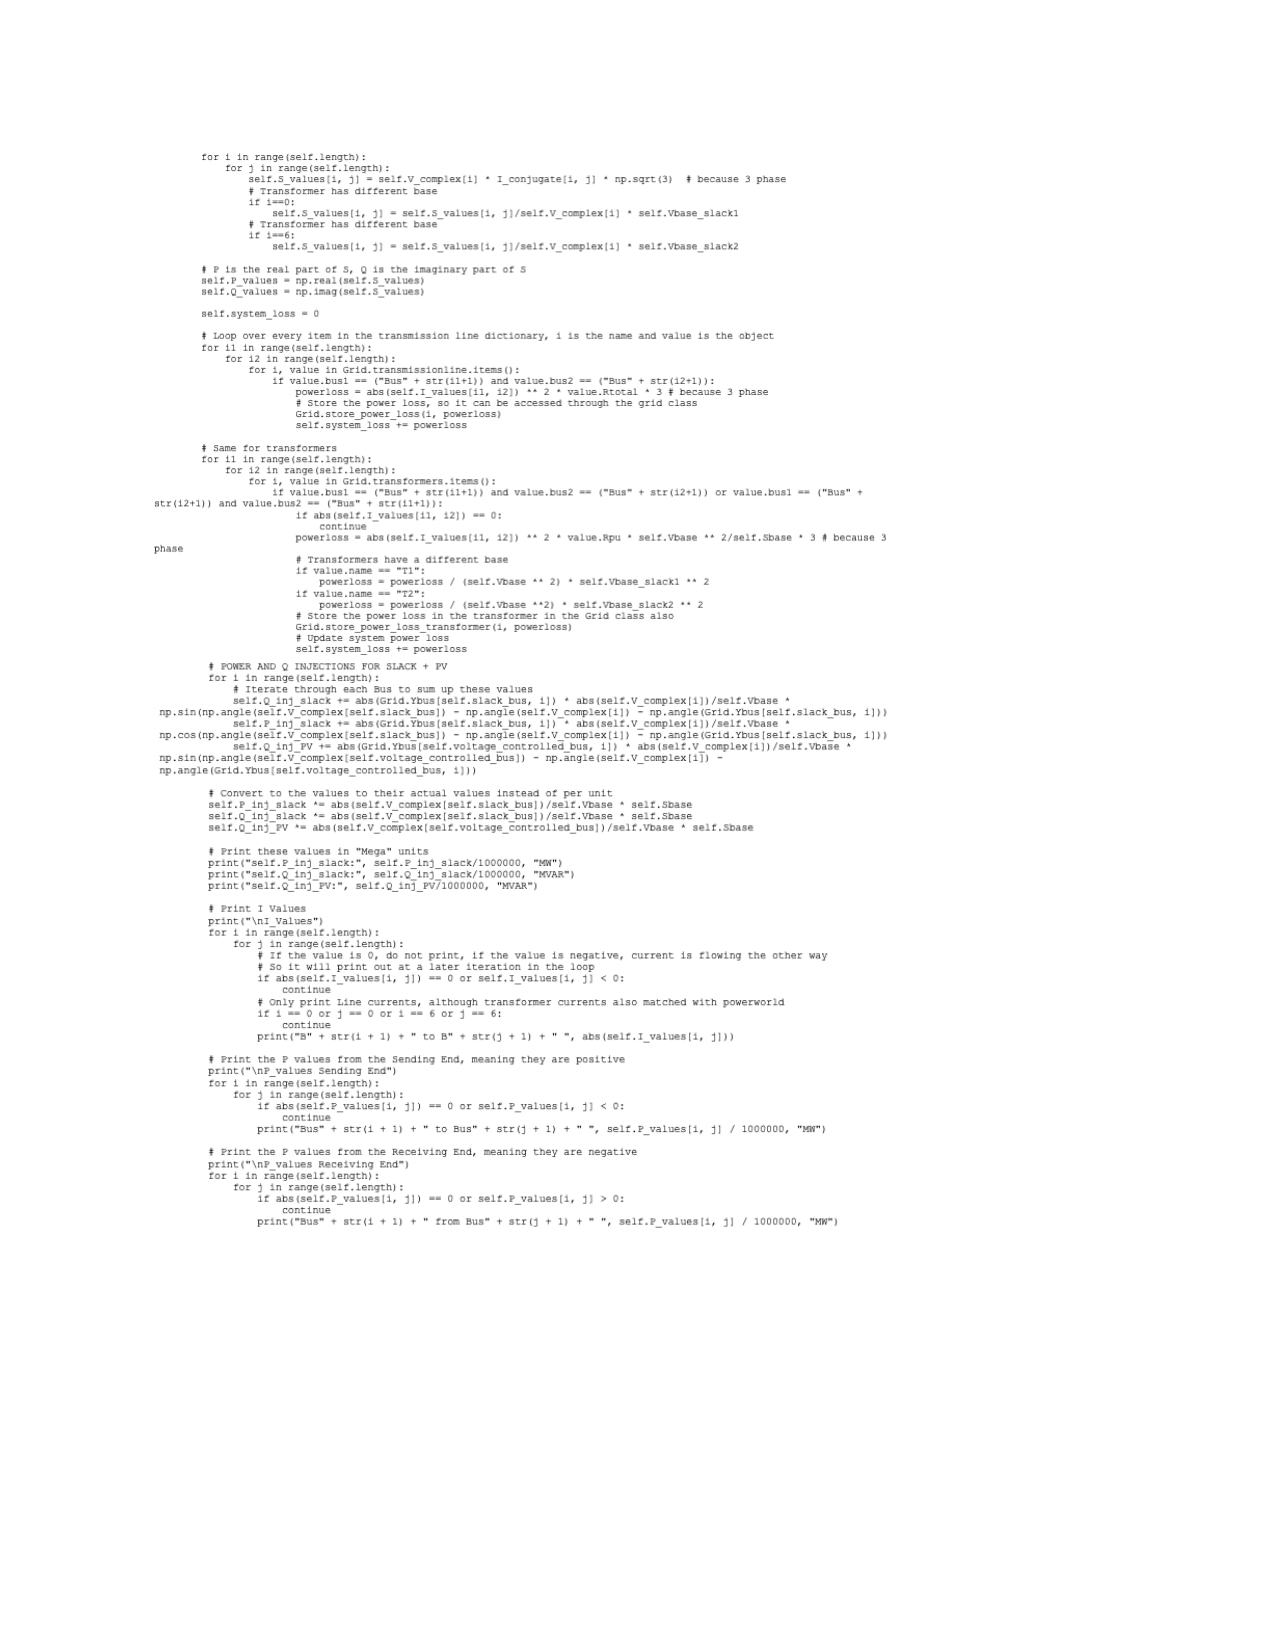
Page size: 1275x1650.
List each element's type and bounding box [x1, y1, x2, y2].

picture [150, 656, 901, 1234]
picture [150, 150, 901, 655]
